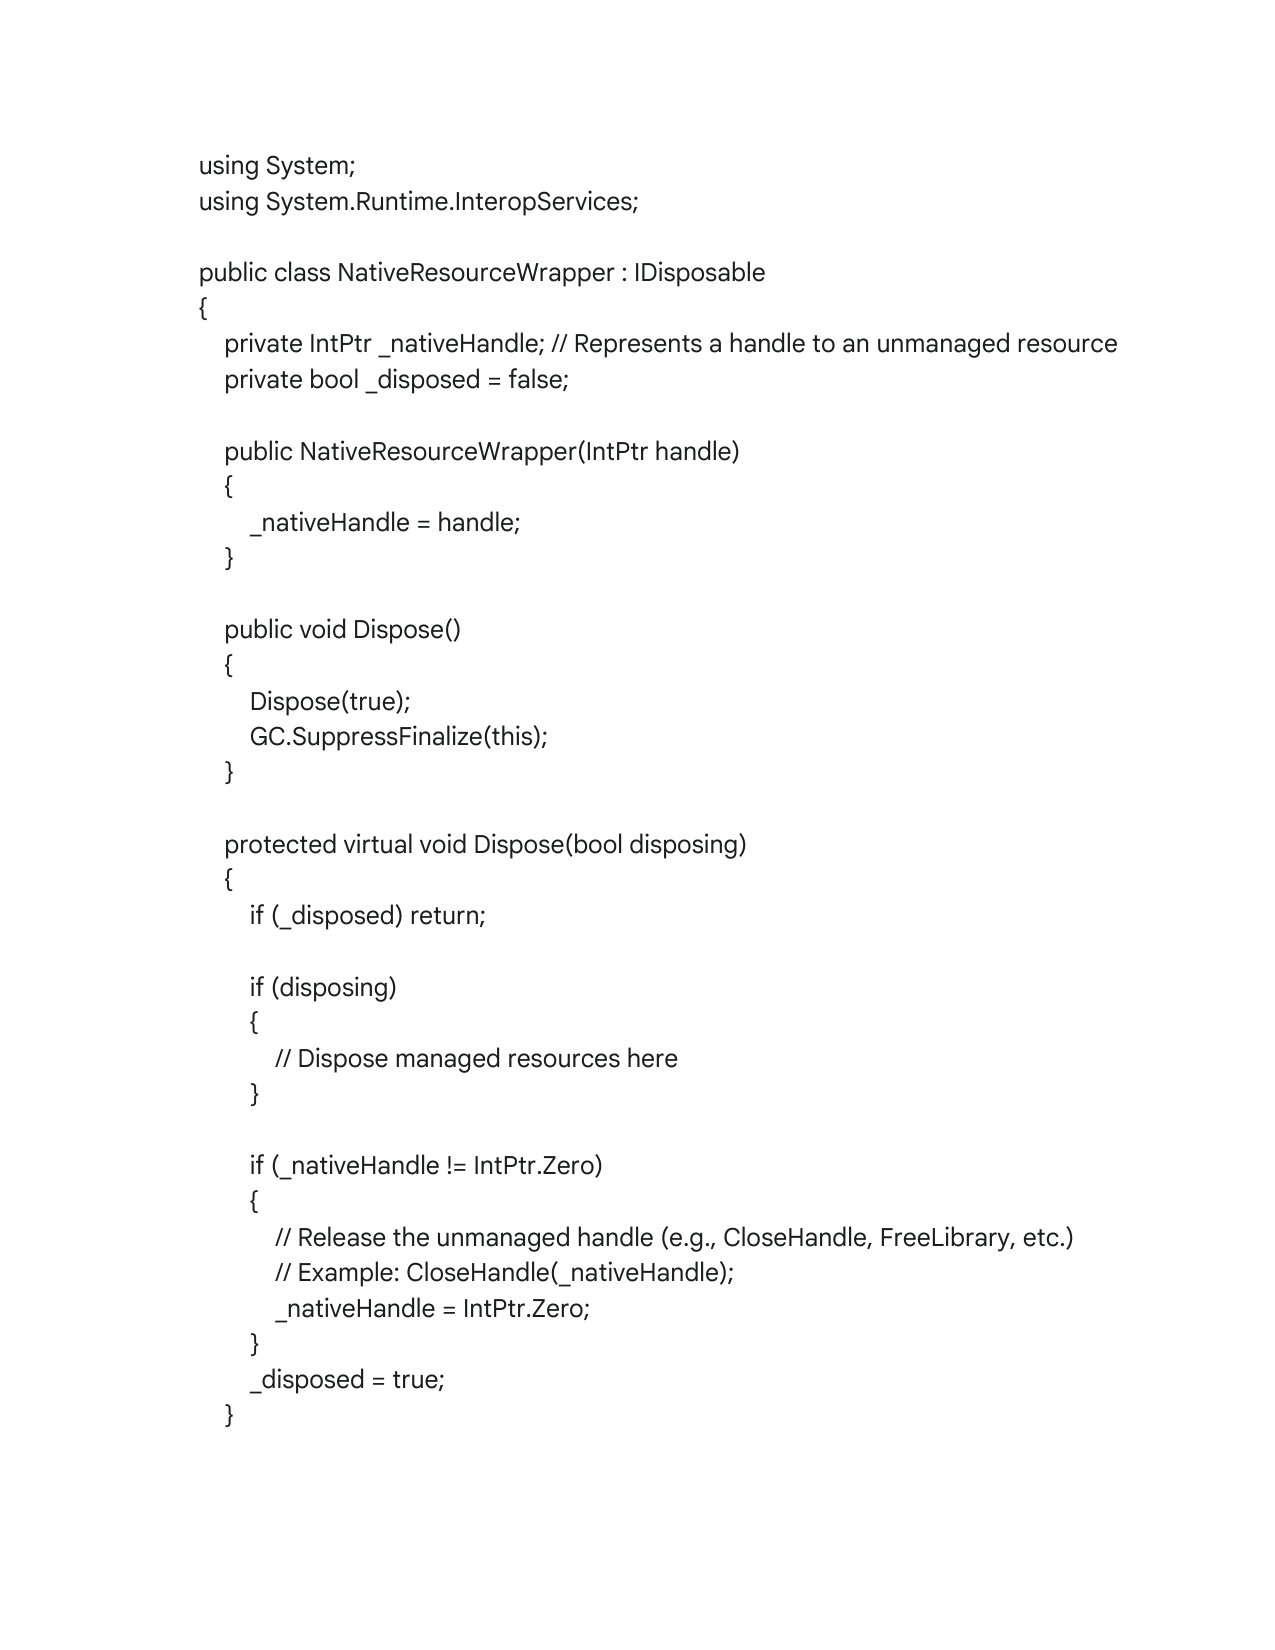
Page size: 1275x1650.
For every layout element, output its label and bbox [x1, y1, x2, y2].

list [161, 150, 1125, 1468]
